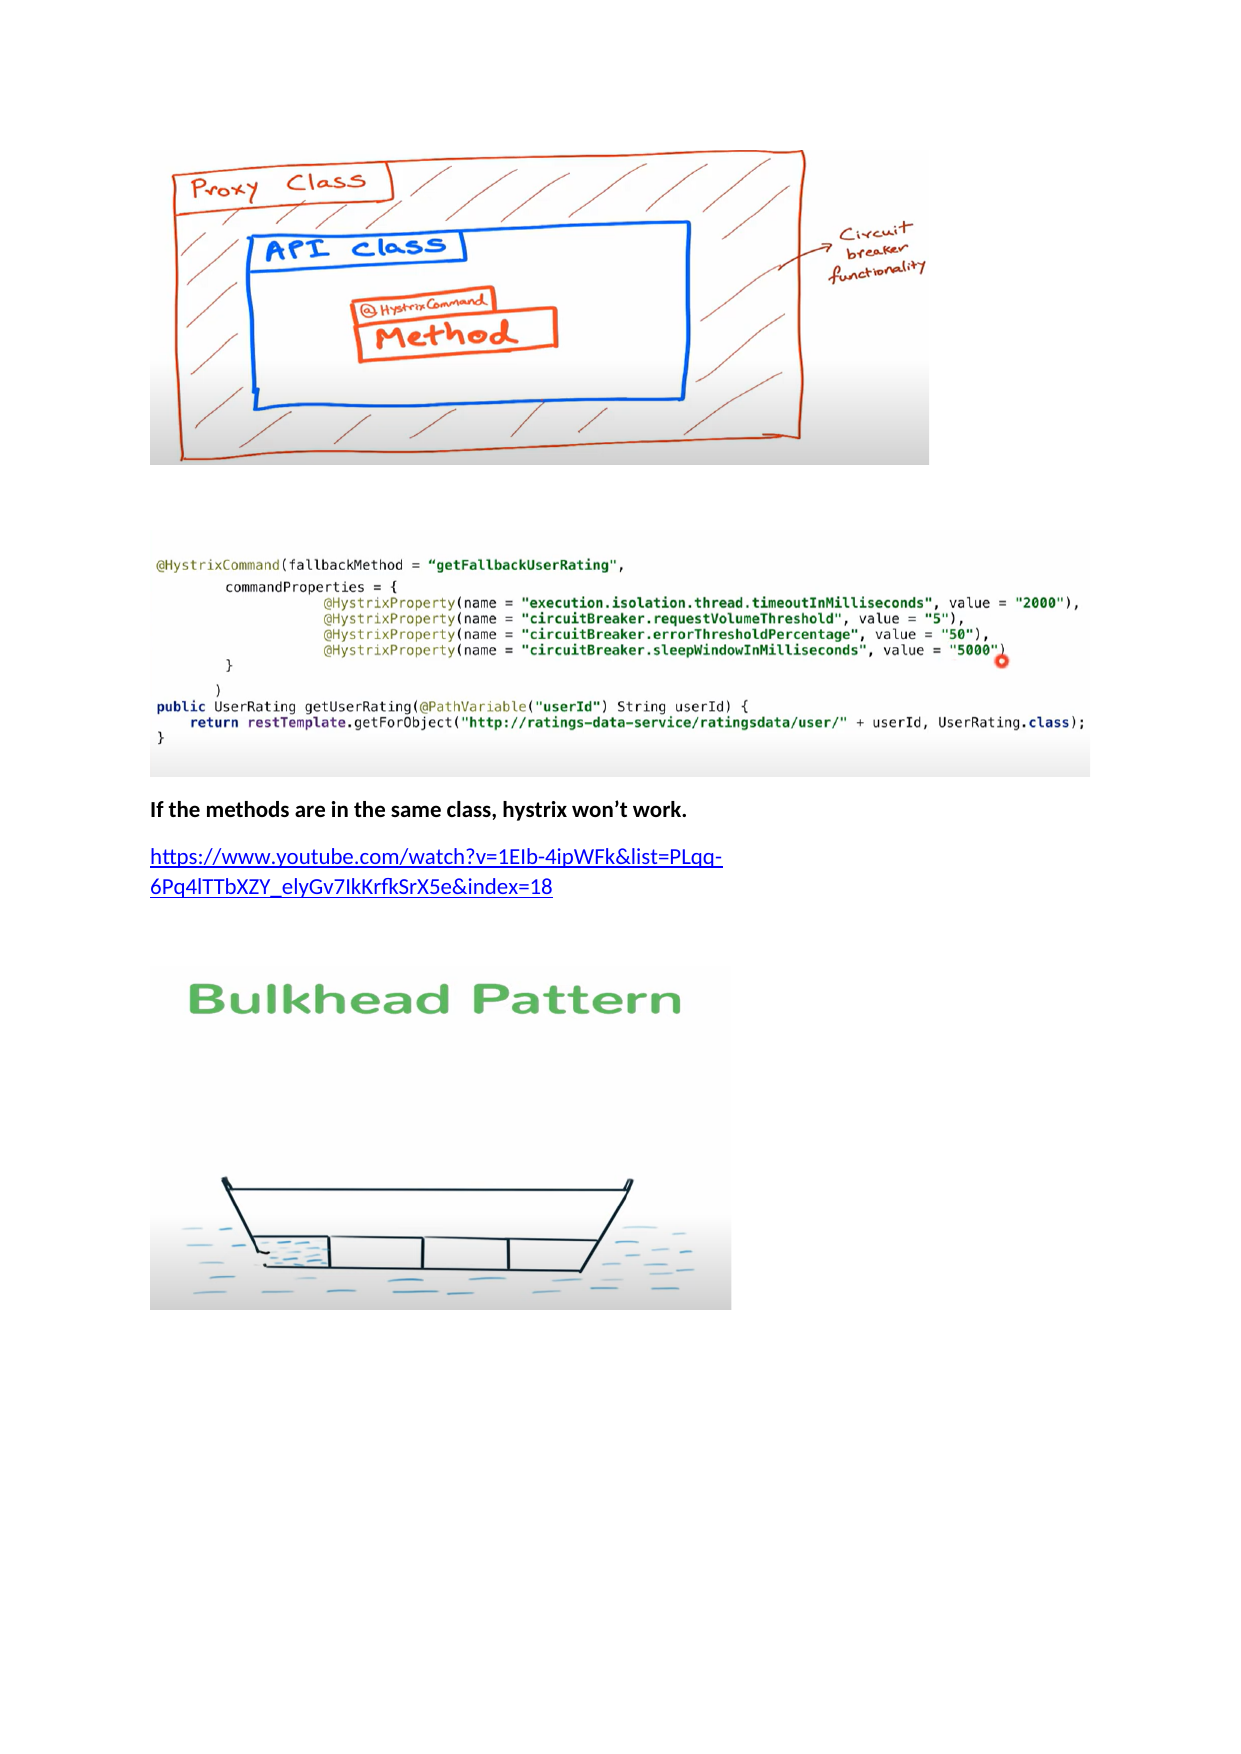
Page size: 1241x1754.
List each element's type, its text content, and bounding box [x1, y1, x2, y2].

picture [150, 966, 732, 1310]
text https://www.youtube.com/watch?v=1EIb-4ipWFk&list=PLqq-6Pq4lTTbXZY_elyGv7IkKrfkSrX5e&index=18 [150, 842, 1090, 900]
picture [150, 530, 1091, 777]
text If the methods are in the same class, hystrix won’t work. [150, 795, 1090, 823]
picture [150, 150, 930, 465]
